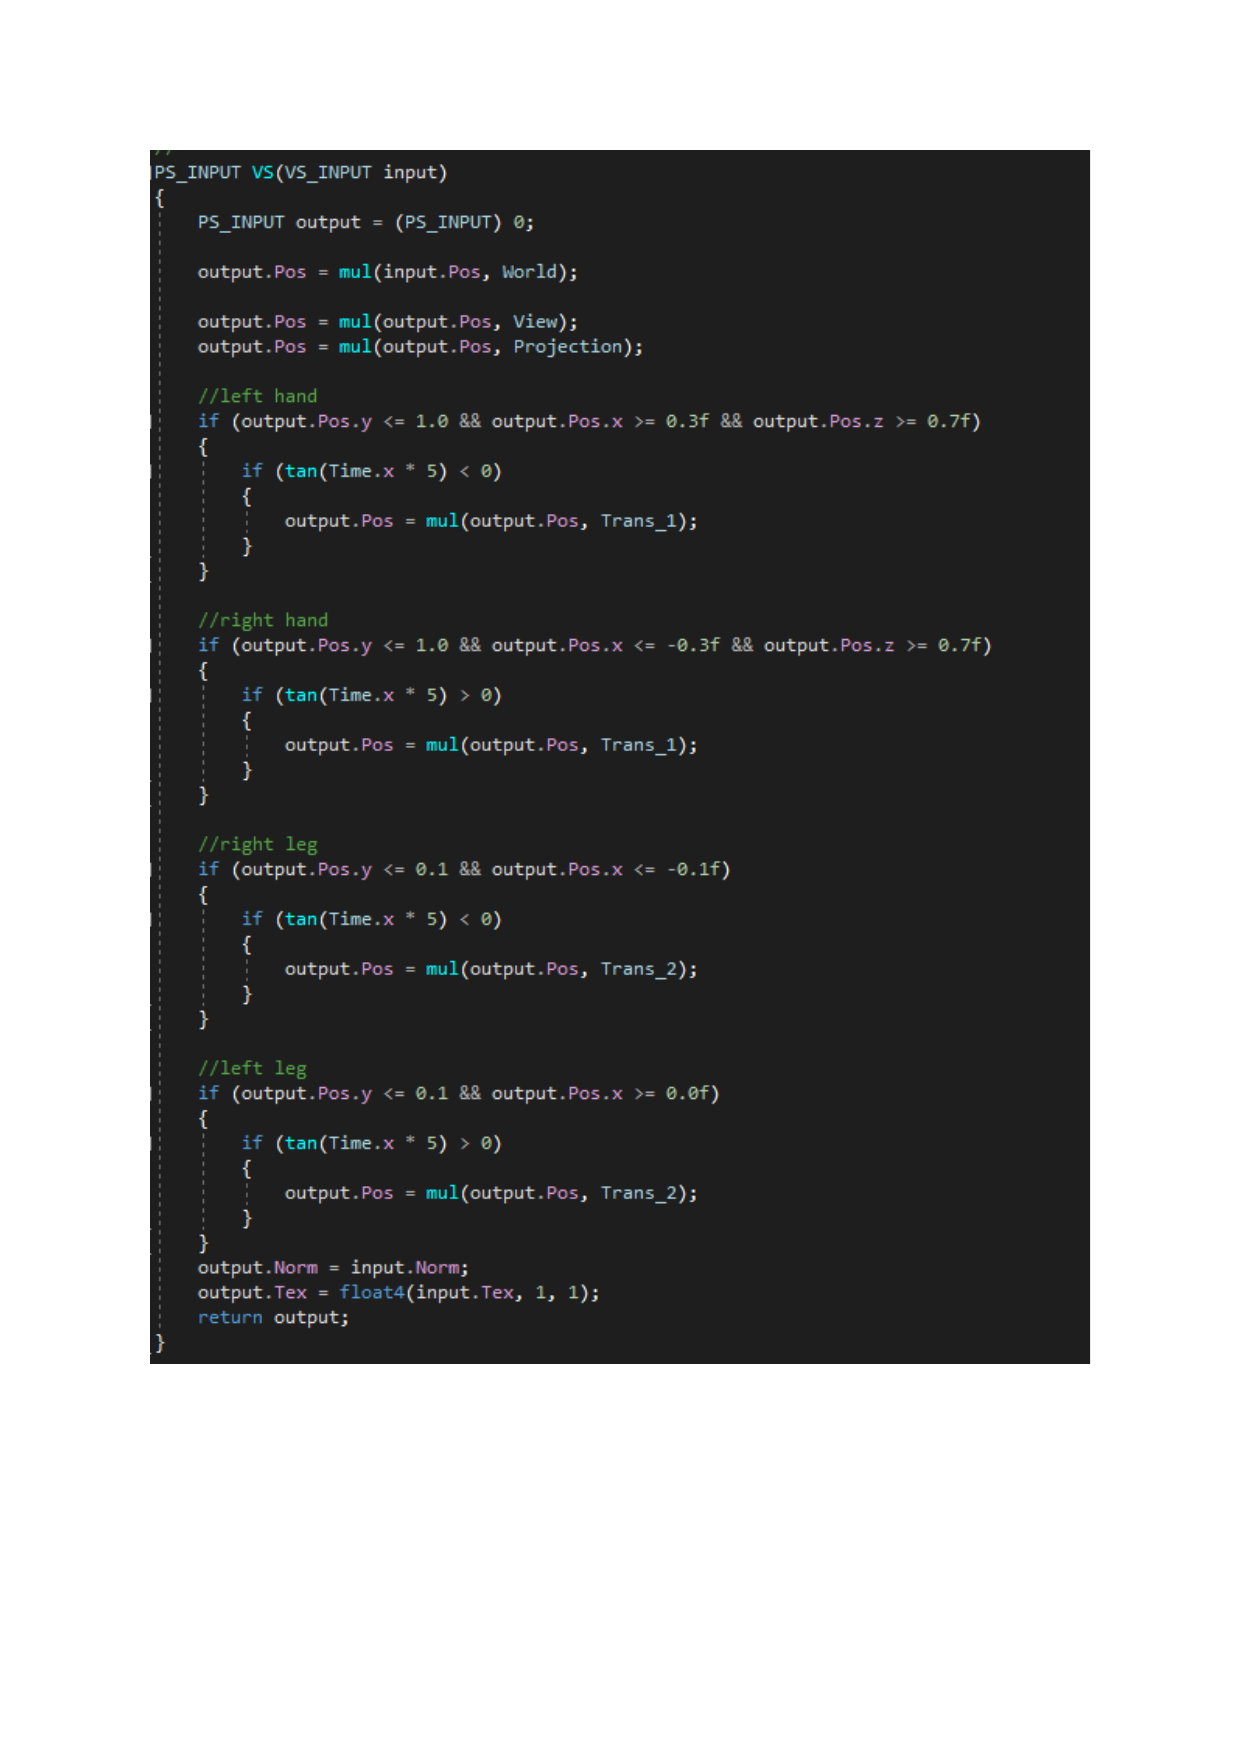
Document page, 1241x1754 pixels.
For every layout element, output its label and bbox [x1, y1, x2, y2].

picture [150, 150, 1091, 1364]
